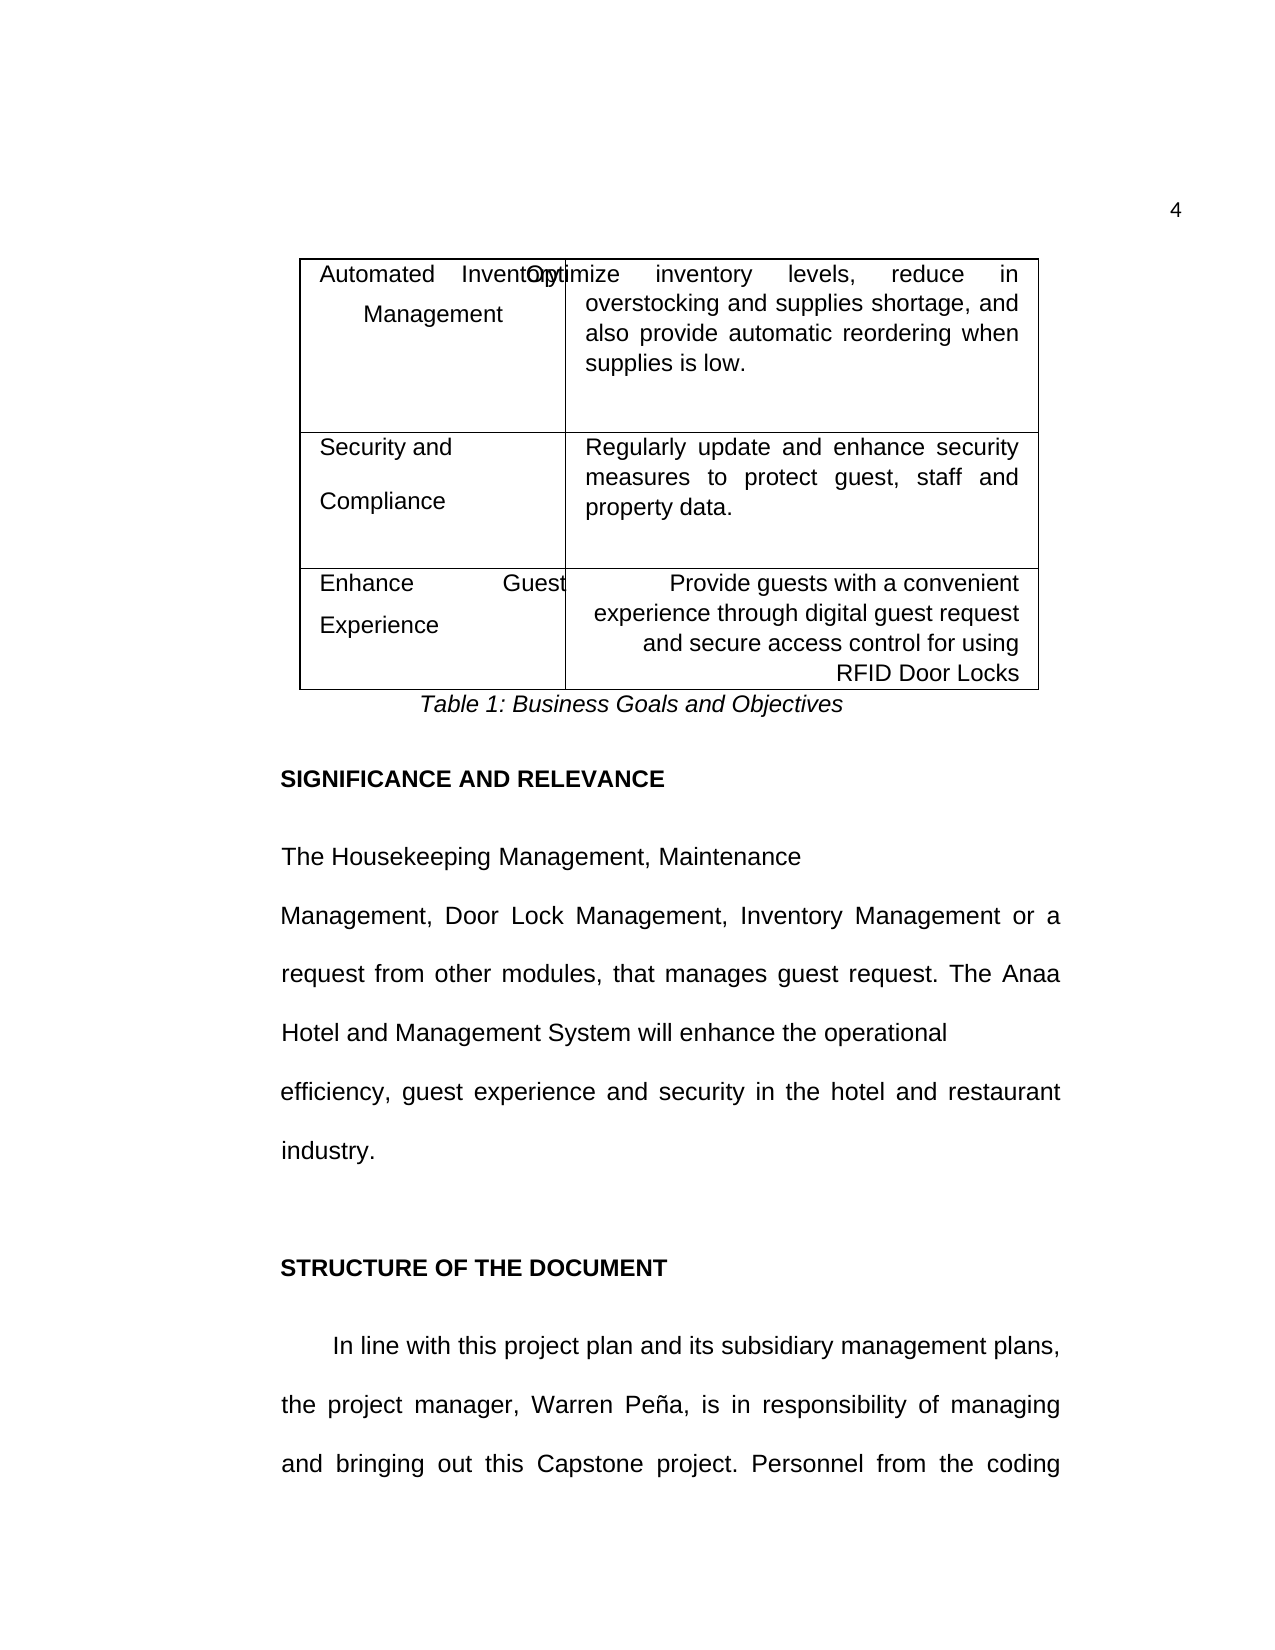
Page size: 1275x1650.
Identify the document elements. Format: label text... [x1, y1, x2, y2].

table_cell Provide guests with a convenient experience through digital guest request and secure access control for using RFID Door Locks [566, 569, 1038, 688]
table_cell Security and Compliance [301, 433, 565, 568]
table_cell Enhance Guest Experience [301, 569, 565, 688]
text efficiency, guest experience and security in the hotel and restaurant industry. [280, 1077, 1062, 1165]
table_cell Automated Inventory Management [301, 260, 565, 432]
text Table 1: Business Goals and Objectives [281, 690, 1062, 718]
table_cell Optimize inventory levels, reduce in overstocking and supplies shortage, and also provide automatic reordering when supplies is low. [566, 260, 1038, 432]
text Management, Door Lock Management, Inventory Management or a request from other modules, that manages guest request. The Anaa Hotel and Management System will enhance the operational [280, 901, 1062, 1047]
subtitle SIGNIFICANCE AND RELEVANCE [280, 765, 1062, 793]
subtitle STRUCTURE OF THE DOCUMENT [280, 1254, 1062, 1282]
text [281, 1331, 1062, 1477]
text The Housekeeping Management, Maintenance [281, 842, 1062, 871]
table_cell Regularly update and enhance security measures to protect guest, staff and property data. [566, 433, 1038, 568]
